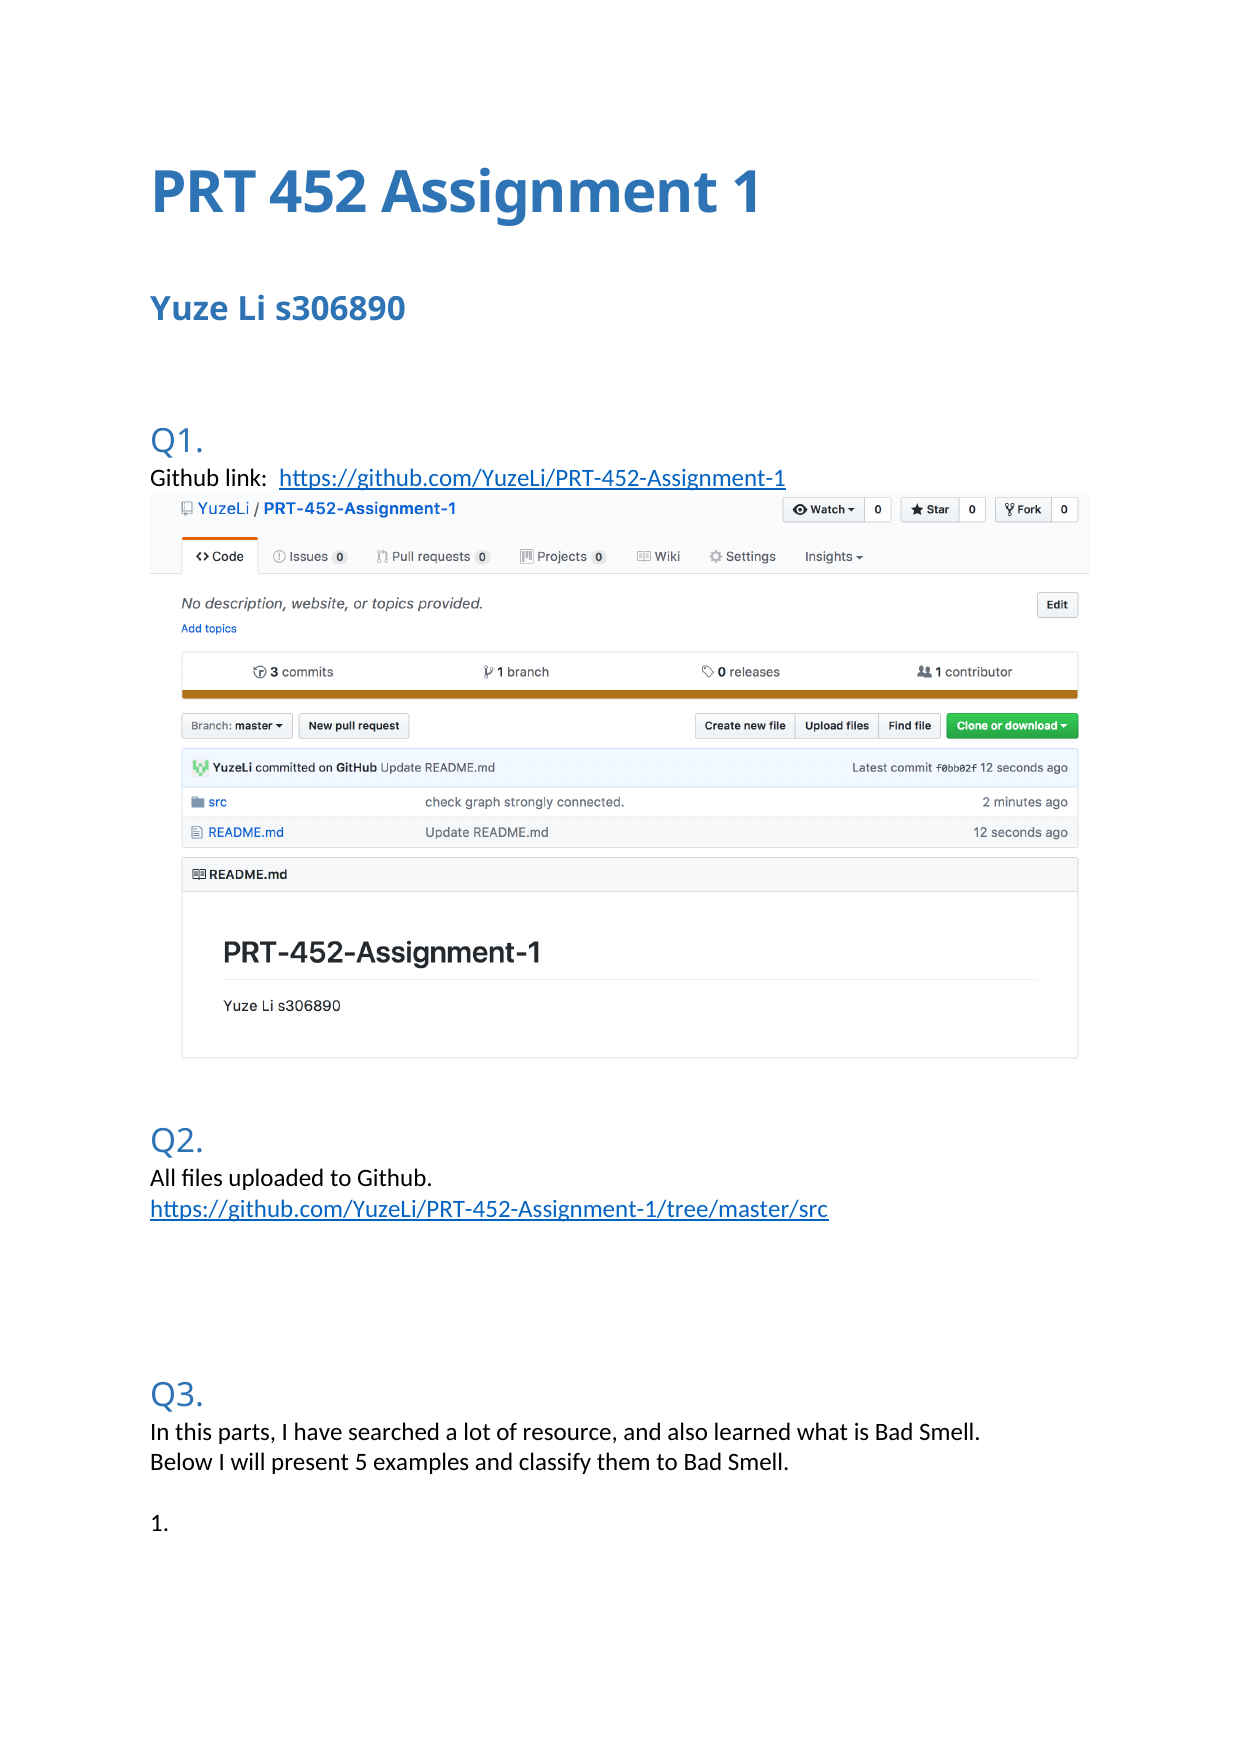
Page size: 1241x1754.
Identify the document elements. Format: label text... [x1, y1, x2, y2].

text All files uploaded to Github. [150, 1162, 1090, 1193]
text In this parts, I have searched a lot of resource, and also learned what is Bad Smell. [150, 1416, 1090, 1446]
subtitle Q1. [150, 416, 1090, 462]
text Github link: https://github.com/YuzeLi/PRT-452-Assignment-1 [150, 462, 1090, 492]
text 1. [150, 1507, 1090, 1538]
text https://github.com/YuzeLi/PRT-452-Assignment-1/tree/master/src [150, 1193, 1090, 1223]
picture [150, 492, 1090, 1062]
title PRT 452 Assignment 1 [150, 150, 1090, 229]
subtitle Q2. [150, 1117, 1090, 1162]
text Below I will present 5 examples and classify them to Bad Smell. [150, 1446, 1090, 1477]
subtitle Q3. [150, 1371, 1090, 1416]
subtitle Yuze Li s306890 [150, 285, 1090, 330]
